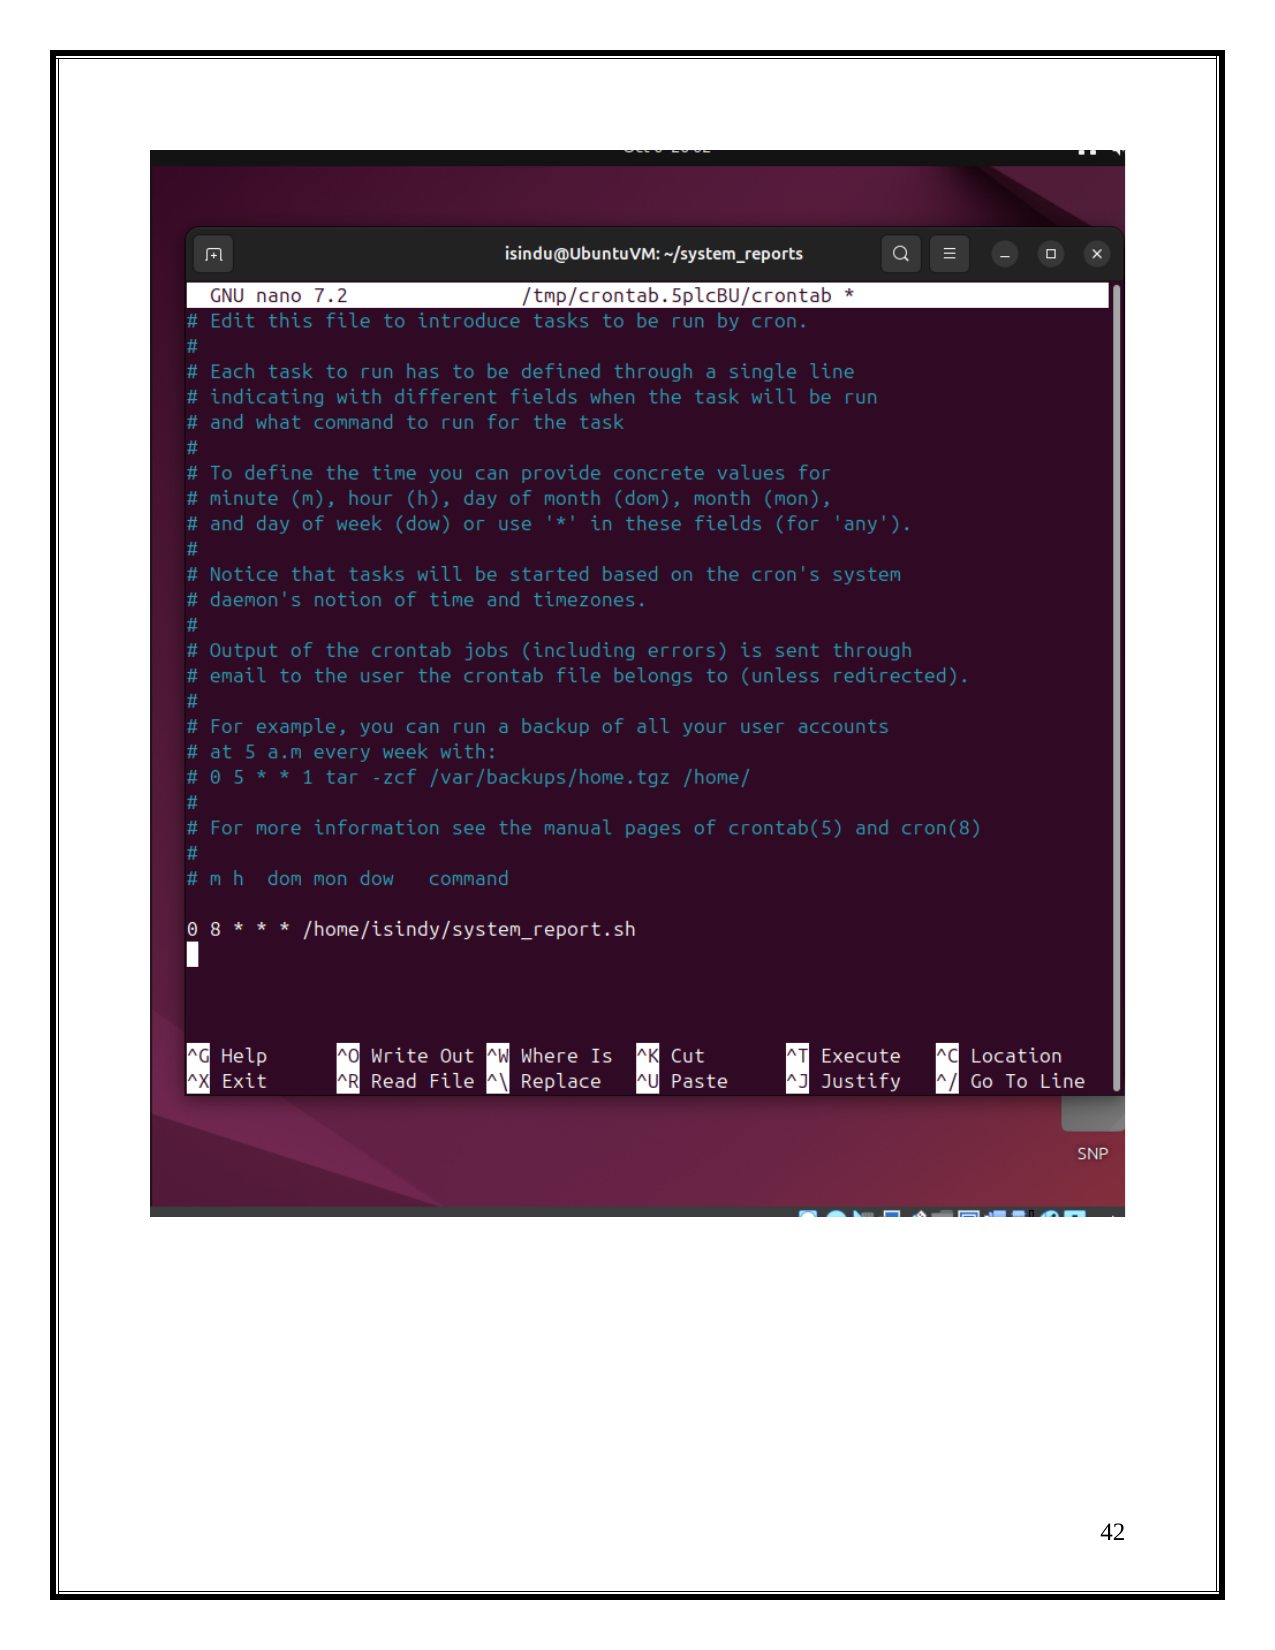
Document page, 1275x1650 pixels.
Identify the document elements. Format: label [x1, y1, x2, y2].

picture [150, 150, 1125, 1217]
